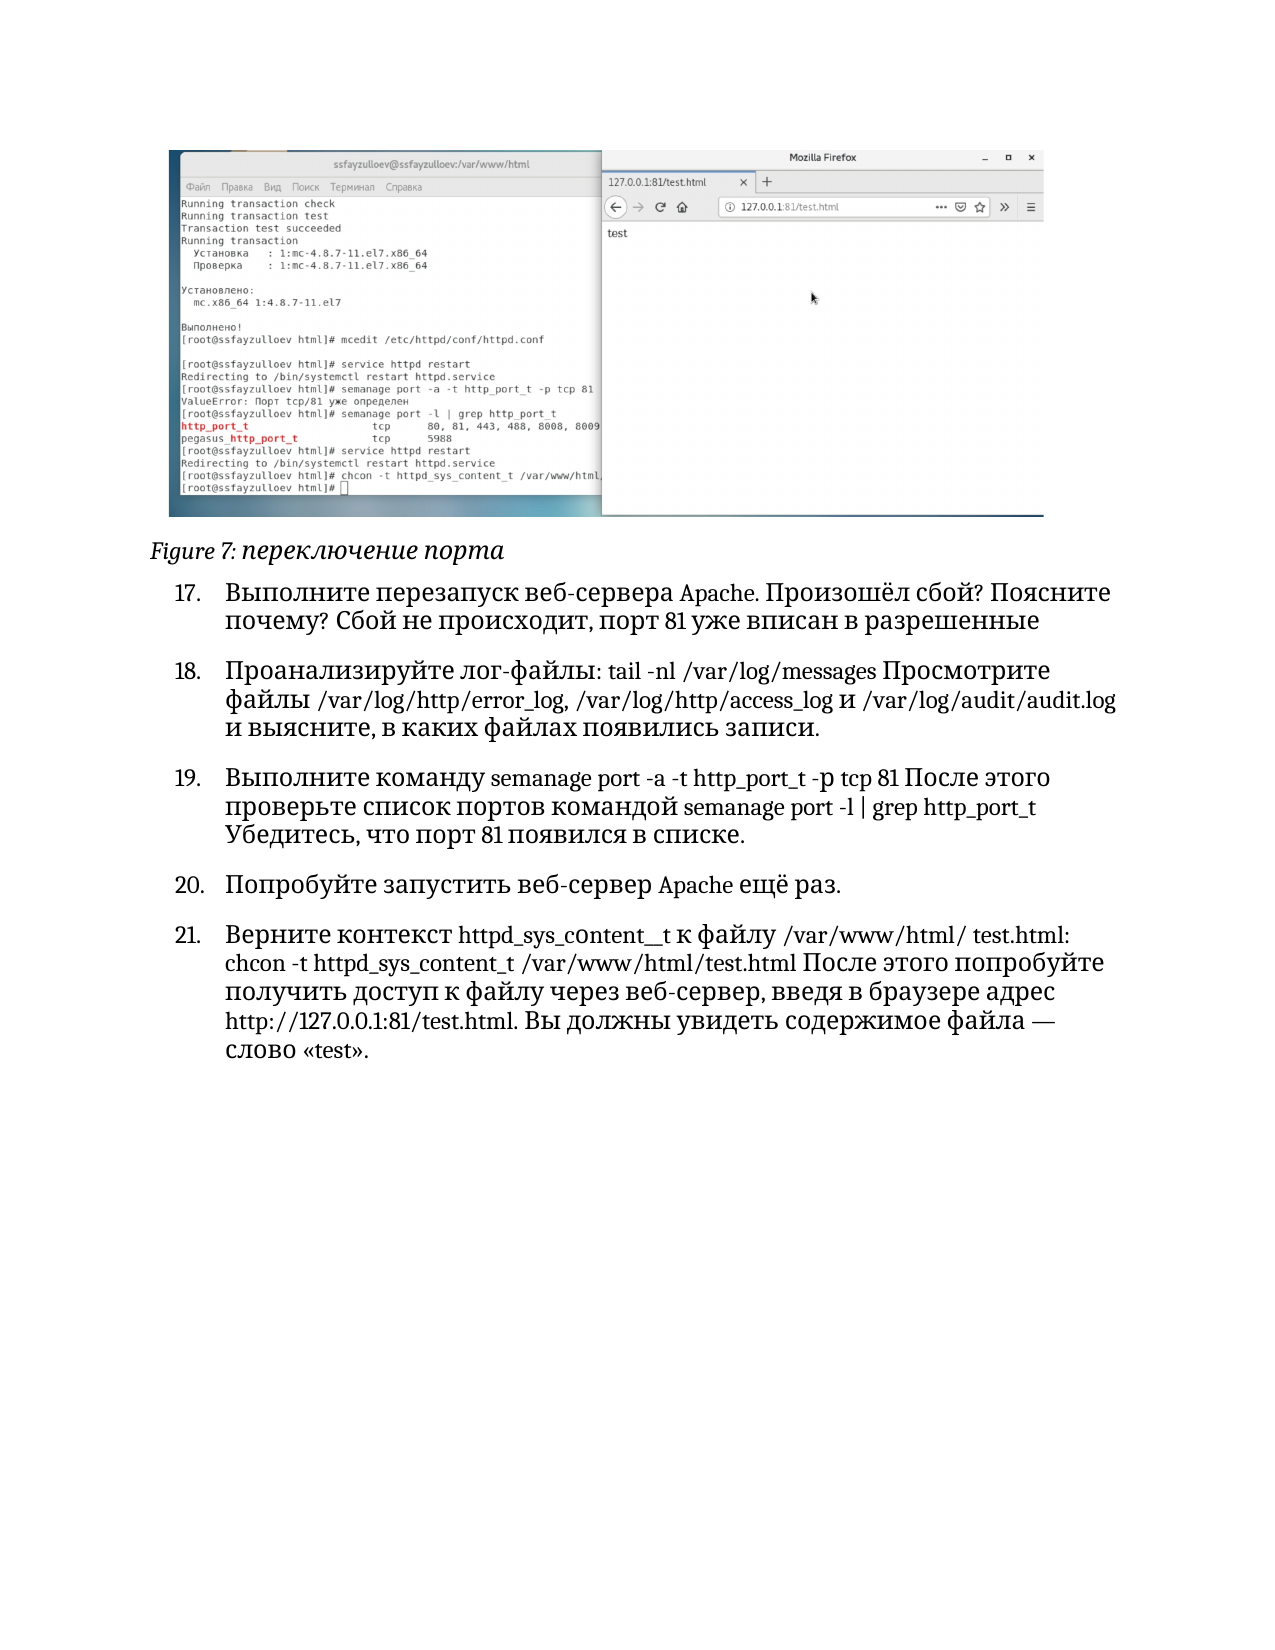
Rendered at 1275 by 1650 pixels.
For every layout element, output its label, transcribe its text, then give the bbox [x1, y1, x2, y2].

list Проанализируйте лог-файлы: tail -nl /var/log/messages Просмотрите файлы /var/log/http/error_log, /var/log/http/access_log и /var/log/audit/audit.log и выясните, в каких файлах появились записи. [175, 657, 1125, 743]
list Попробуйте запустить веб-сервер Apache ещё раз. [175, 871, 1125, 900]
list Выполните команду semanage port -a -t http_port_t -р tcp 81 После этого проверьте список портов командой semanage port -l | grep http_port_t Убедитесь, что порт 81 появился в списке. [175, 764, 1125, 850]
list Верните контекст httpd_sys_cоntent__t к файлу /var/www/html/ test.html: chcon -t httpd_sys_content_t /var/www/html/test.html После этого попробуйте получить доступ к файлу через веб-сервер, введя в браузере адрес http://127.0.0.1:81/test.html. Вы должны увидеть содержимое файла — слово «test». [175, 921, 1125, 1064]
picture [168, 150, 1044, 517]
text Figure 7: переключение порта [150, 537, 1125, 566]
list Выполните перезапуск веб-сервера Apache. Произошёл сбой? Поясните почему? Сбой не происходит, порт 81 уже вписан в разрешенные [175, 578, 1125, 636]
